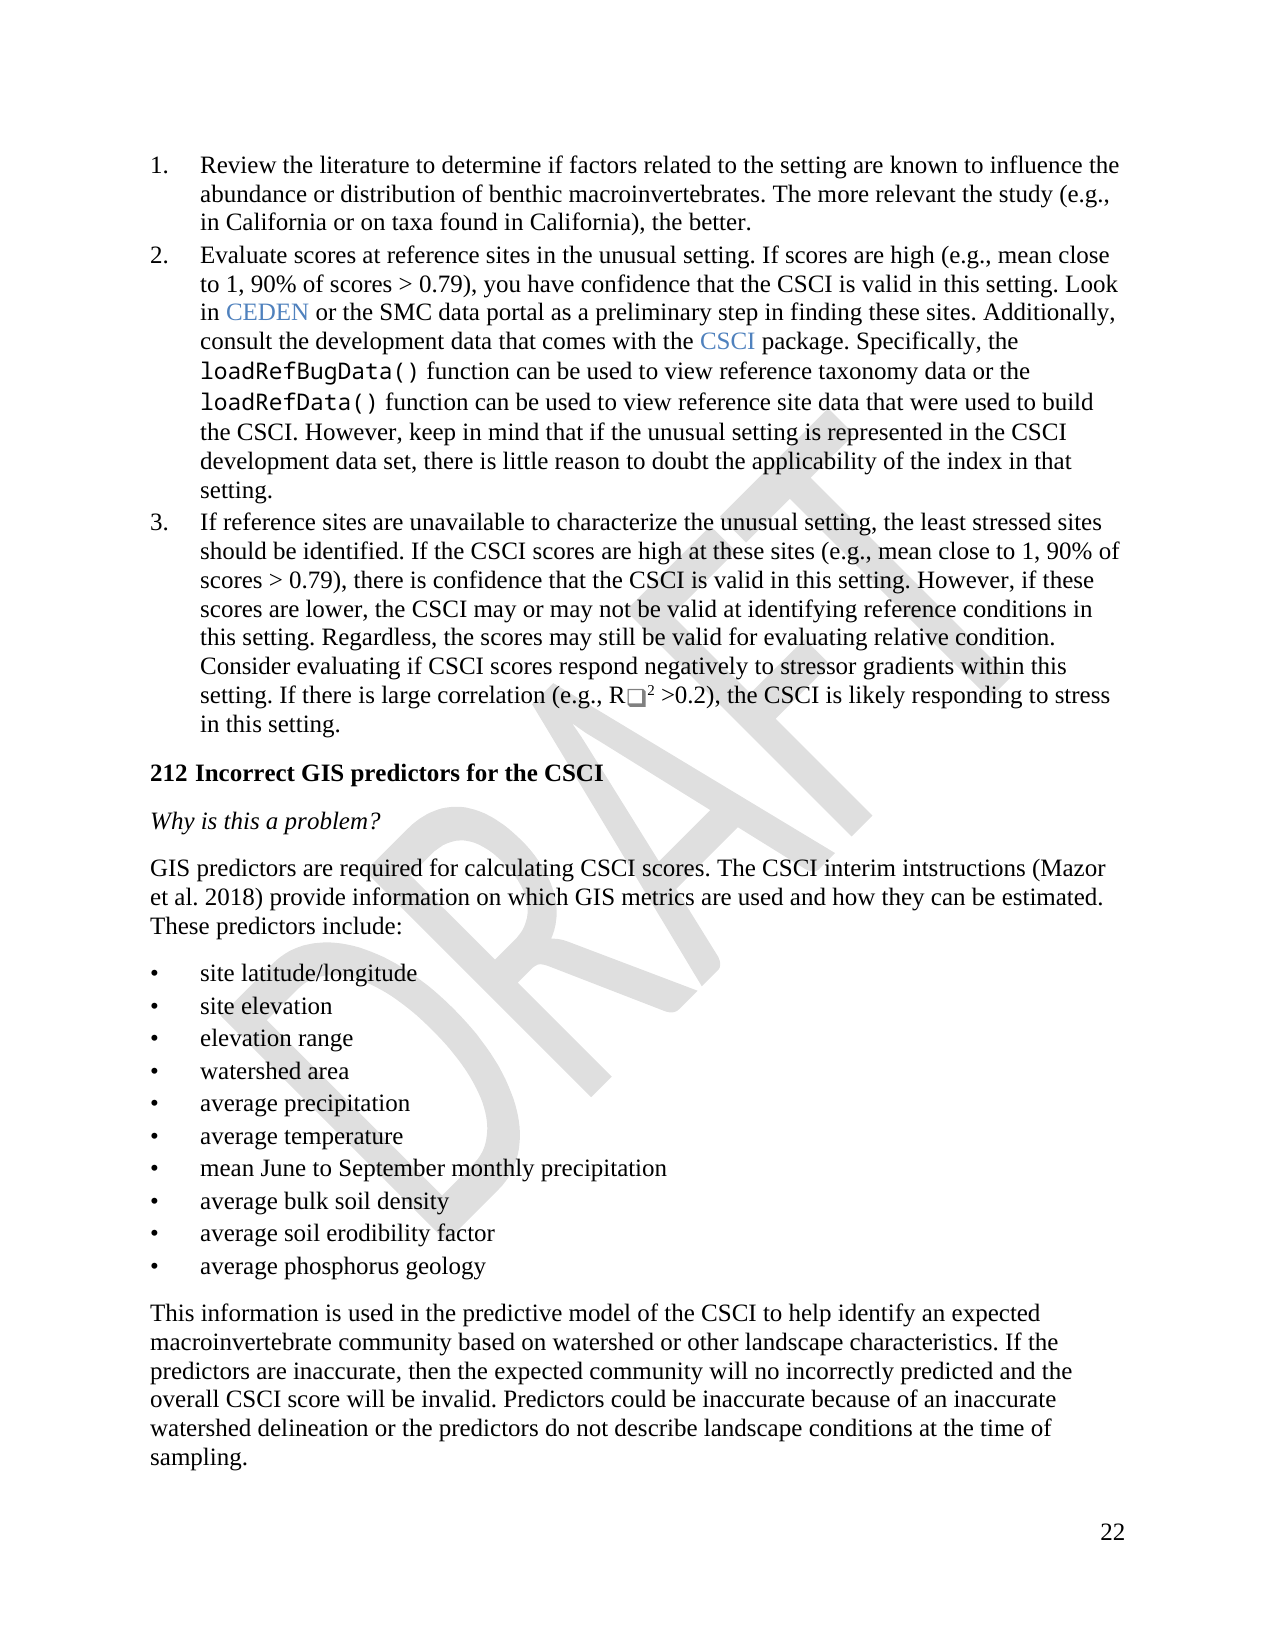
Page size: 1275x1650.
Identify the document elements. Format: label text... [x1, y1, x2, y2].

text This information is used in the predictive model of the CSCI to help identify an expected macroinvertebrate community based on watershed or other landscape characteristics. If the predictors are inaccurate, then the expected community will no incorrectly predicted and the overall CSCI score will be invalid. Predictors could be inaccurate because of an inaccurate watershed delineation or the predictors do not describe landscape conditions at the time of sampling. [150, 1298, 1125, 1471]
list site latitude/longitude [150, 958, 1125, 987]
list Evaluate scores at reference sites in the unusual setting. If scores are high (e.g., mean close to 1, 90% of scores > 0.79), you have confidence that the CSCI is valid in this setting. Look in CEDEN or the SMC data portal as a preliminary step in finding these sites. Additionally, consult the development data that comes with the CSCI package. Specifically, the loadRefBugData() function can be used to view reference taxonomy data or the loadRefData() function can be used to view reference site data that were used to build the CSCI. However, keep in mind that if the unusual setting is represented in the CSCI development data set, there is little reason to doubt the applicability of the index in that setting. [150, 240, 1125, 504]
subtitle Incorrect GIS predictors for the CSCI [150, 758, 1125, 787]
list average phosphorus geology [150, 1251, 1125, 1279]
list site elevation [150, 991, 1125, 1019]
list average temperature [150, 1121, 1125, 1149]
list Review the literature to determine if factors related to the setting are known to influence the abundance or distribution of benthic macroinvertebrates. The more relevant the study (e.g., in California or on taxa found in California), the better. [150, 150, 1125, 236]
list average soil erodibility factor [150, 1218, 1125, 1247]
list average bulk soil density [150, 1186, 1125, 1214]
text GIS predictors are required for calculating CSCI scores. The CSCI interim intstructions (Mazor et al. 2018) provide information on which GIS metrics are used and how they can be estimated. These predictors include: [150, 853, 1125, 939]
list If reference sites are unavailable to characterize the unusual setting, the least stressed sites should be identified. If the CSCI scores are high at these sites (e.g., mean close to 1, 90% of scores > 0.79), there is confidence that the CSCI is valid in this setting. However, if these scores are lower, the CSCI may or may not be valid at identifying reference conditions in this setting. Regardless, the scores may still be valid for evaluating relative condition. Consider evaluating if CSCI scores respond negatively to stressor gradients within this setting. If there is large correlation (e.g., R >0.2), the CSCI is likely responding to stress in this setting. [150, 507, 1125, 737]
list watershed area [150, 1056, 1125, 1084]
list elevation range [150, 1023, 1125, 1052]
text Why is this a problem? [150, 806, 1125, 834]
list average precipitation [150, 1088, 1125, 1117]
list mean June to September monthly precipitation [150, 1153, 1125, 1182]
